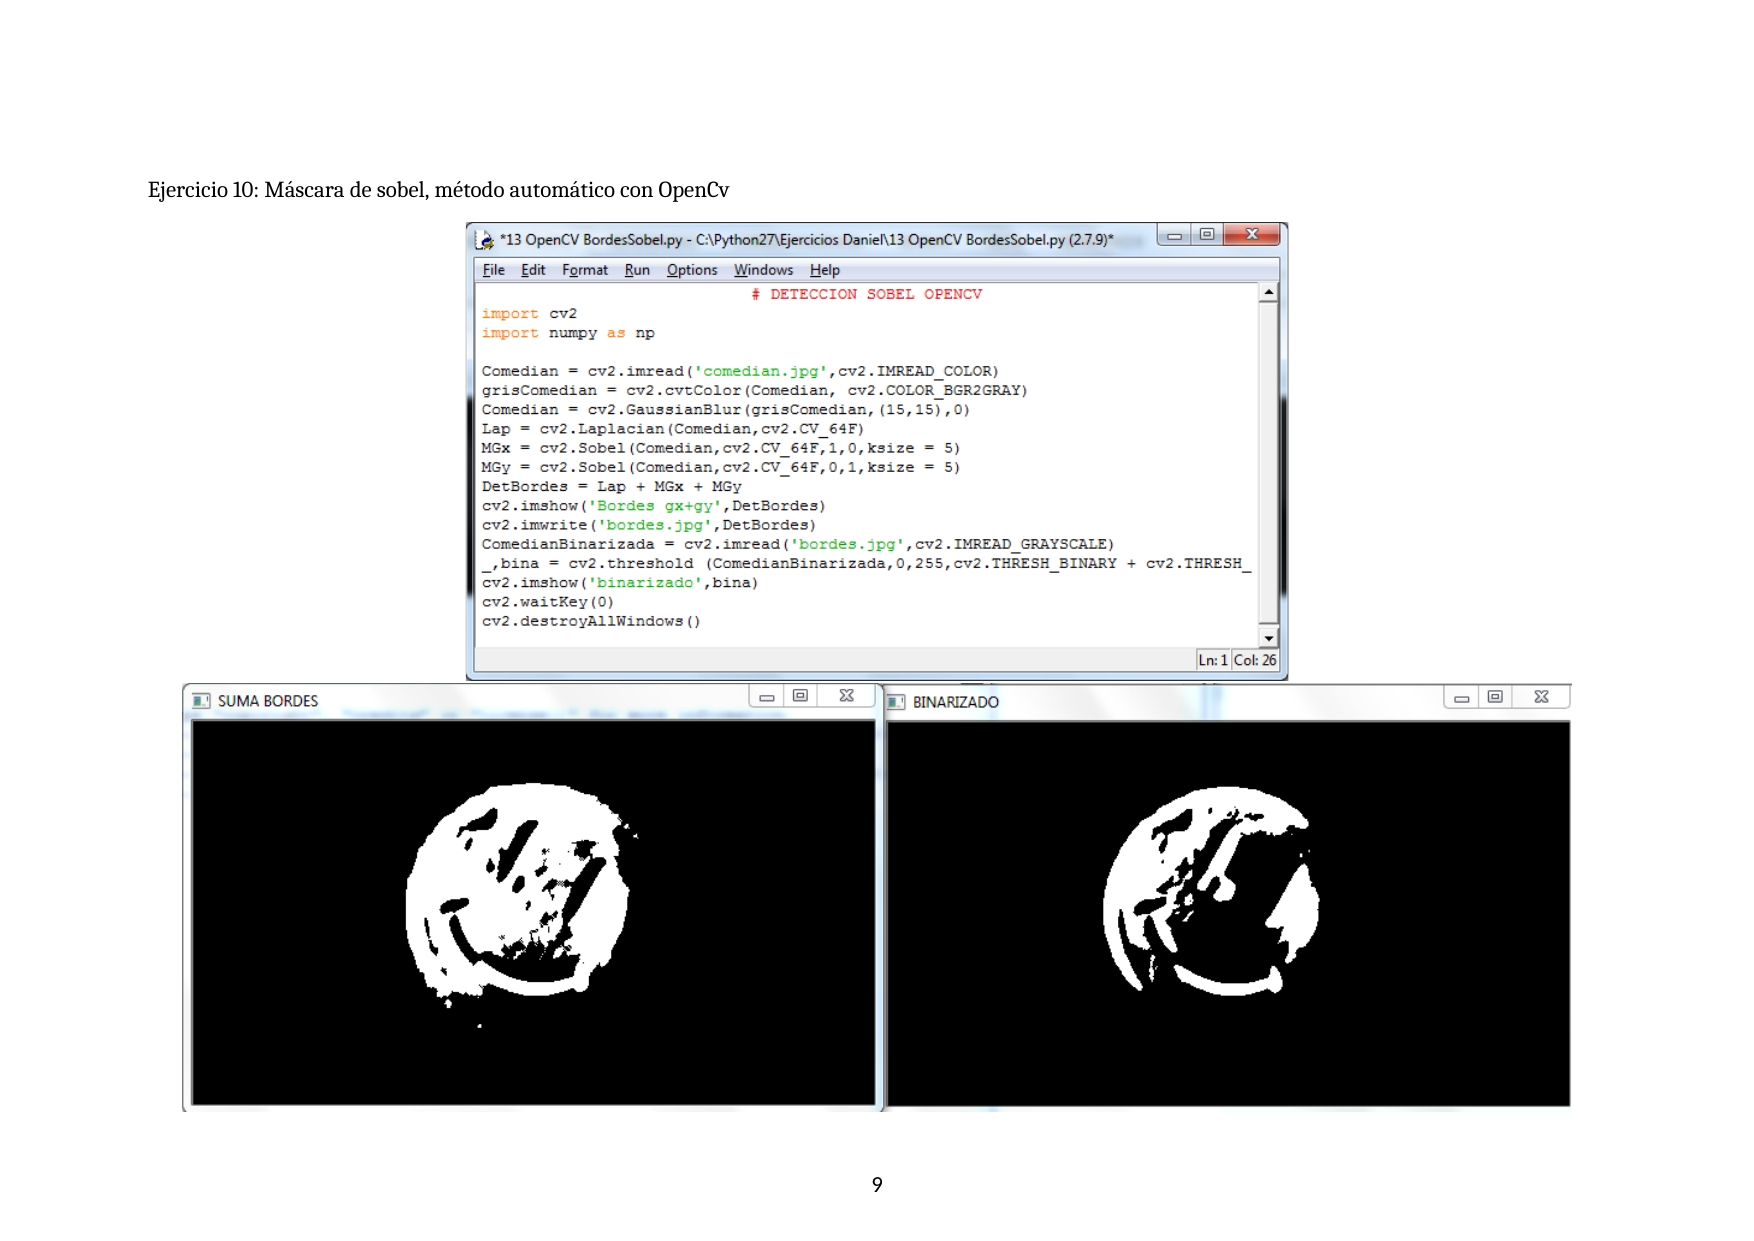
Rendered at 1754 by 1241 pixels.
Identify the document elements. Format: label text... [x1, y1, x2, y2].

picture [465, 222, 1289, 681]
picture [182, 683, 1572, 1112]
text Ejercicio 10: Máscara de sobel, método automático con OpenCv [148, 177, 1606, 203]
